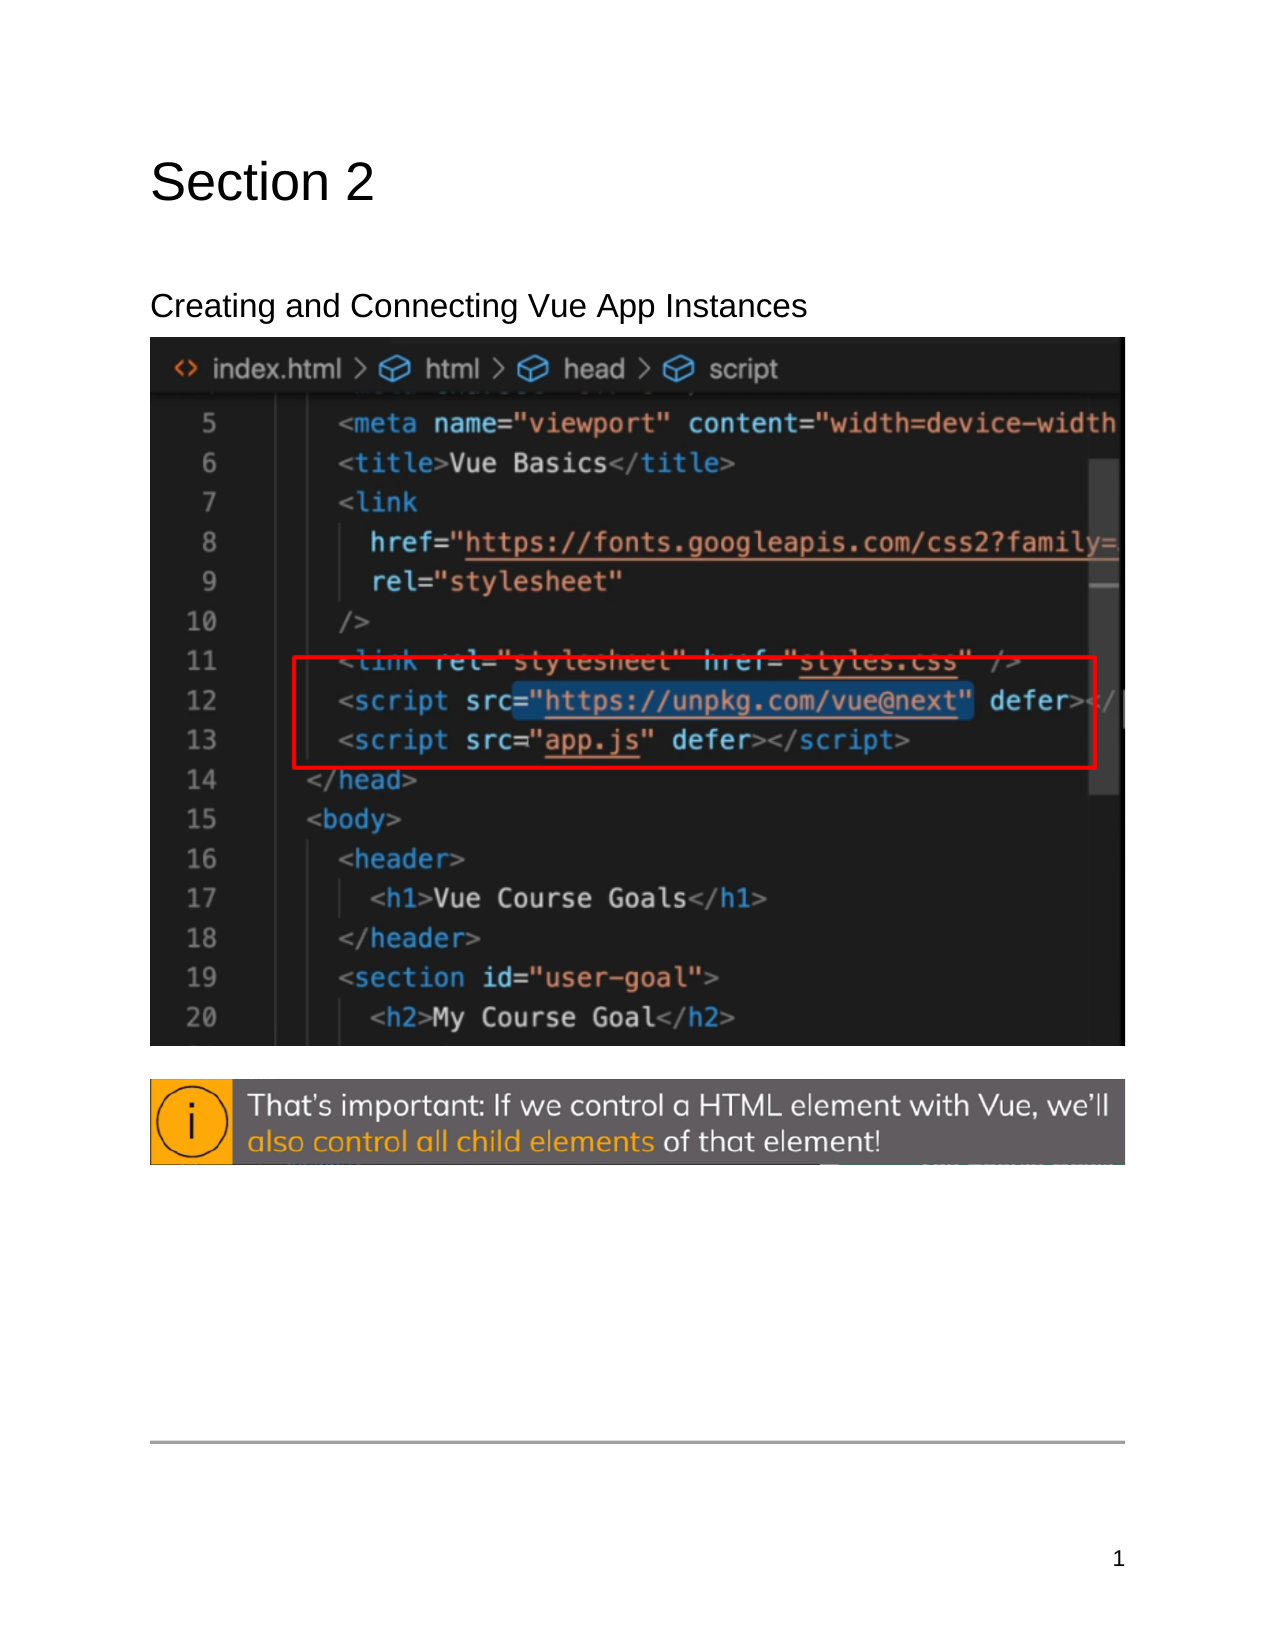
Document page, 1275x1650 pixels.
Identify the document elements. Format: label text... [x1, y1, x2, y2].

subtitle Creating and Connecting Vue App Instances [150, 286, 1125, 325]
title Section 2 [150, 150, 1125, 212]
picture [150, 337, 1125, 1046]
picture [150, 1079, 1125, 1165]
